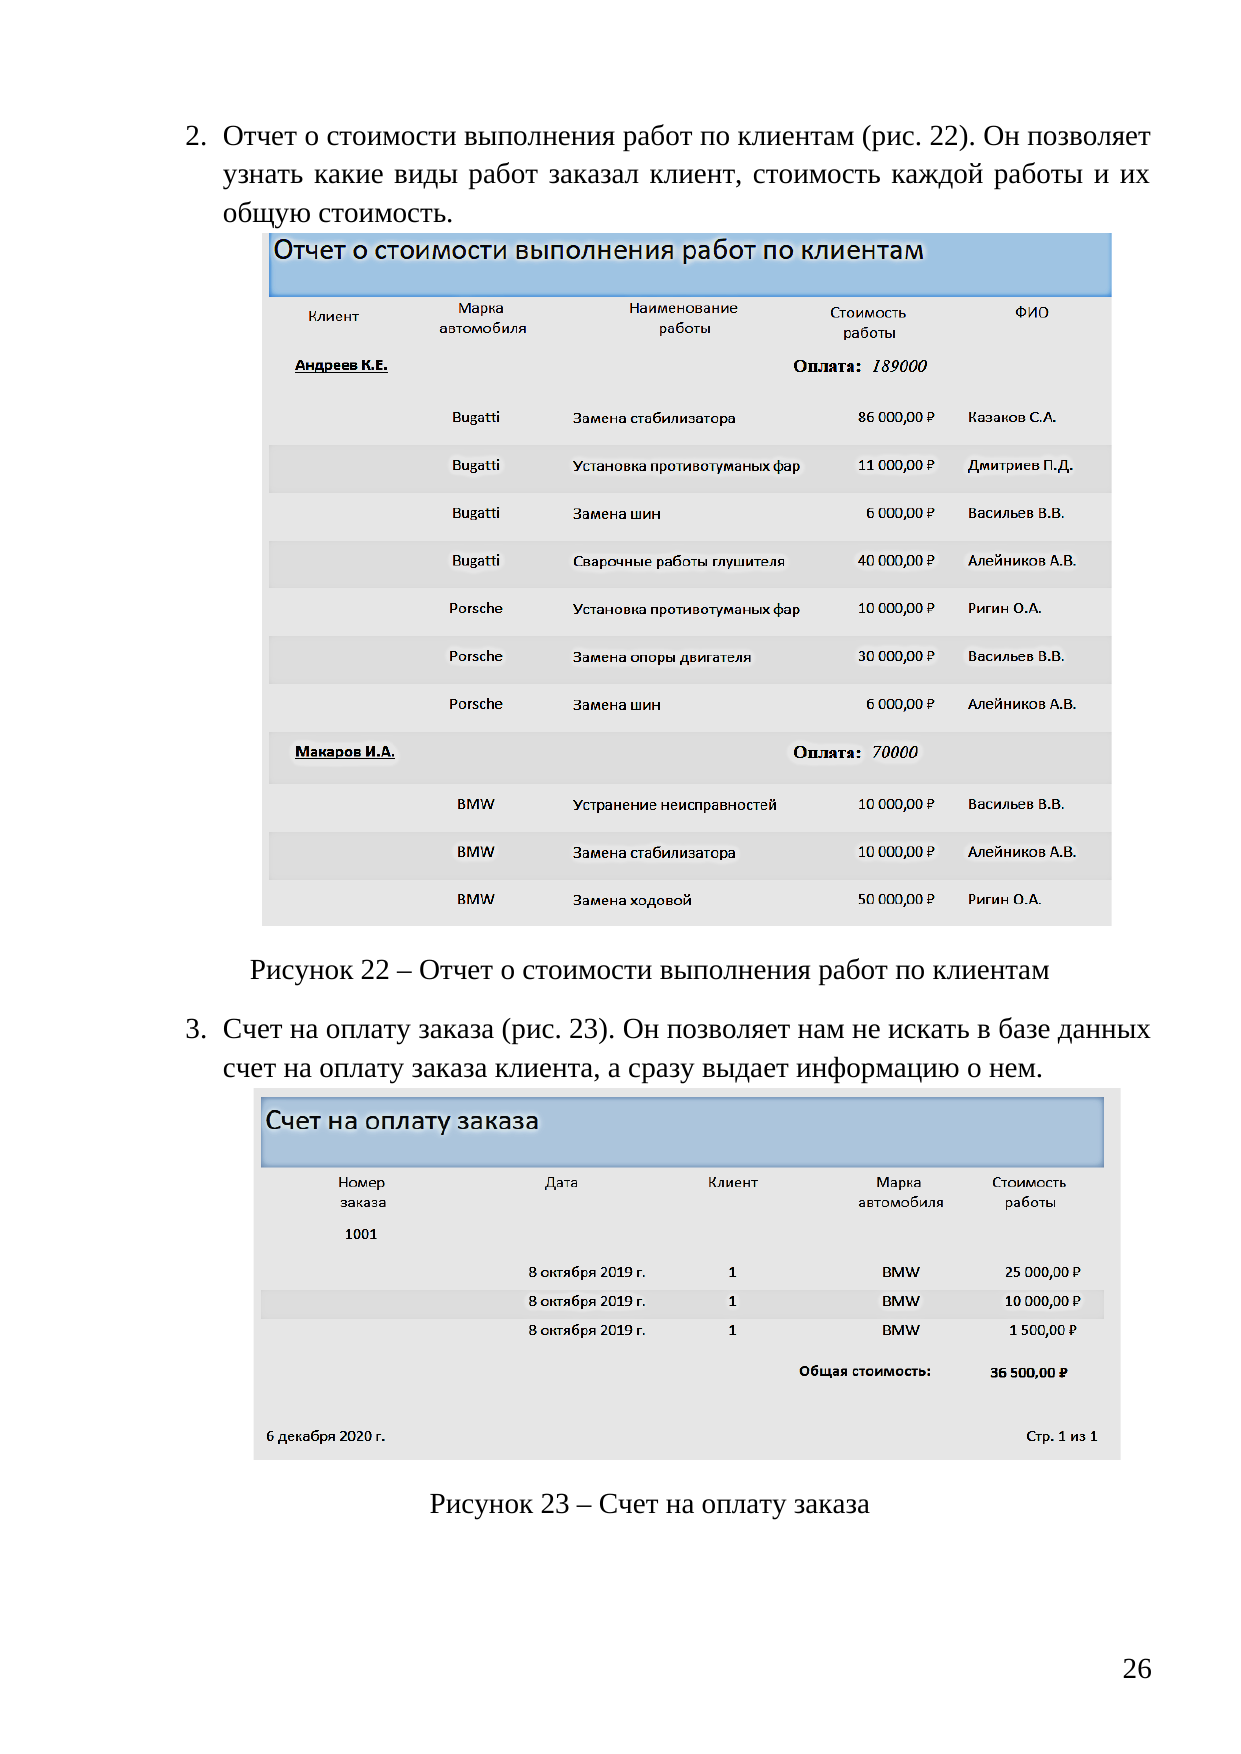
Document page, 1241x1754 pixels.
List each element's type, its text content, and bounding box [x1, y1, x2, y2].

picture [253, 1088, 1121, 1460]
list Счет на оплату заказа (рис. 23). Он позволяет нам не искать в базе данных счет на оплату заказа клиента, а сразу выдает информацию о нем. [185, 1011, 1152, 1083]
list Отчет о стоимости выполнения работ по клиентам (рис. 22). Он позволяет узнать какие виды работ заказал клиент, стоимость каждой работы и их общую стоимость. [185, 118, 1152, 229]
text Рисунок 22 – Отчет о стоимости выполнения работ по клиентам [148, 952, 1152, 985]
picture [262, 233, 1112, 926]
text Рисунок 23 – Счет на оплату заказа [148, 1486, 1152, 1519]
